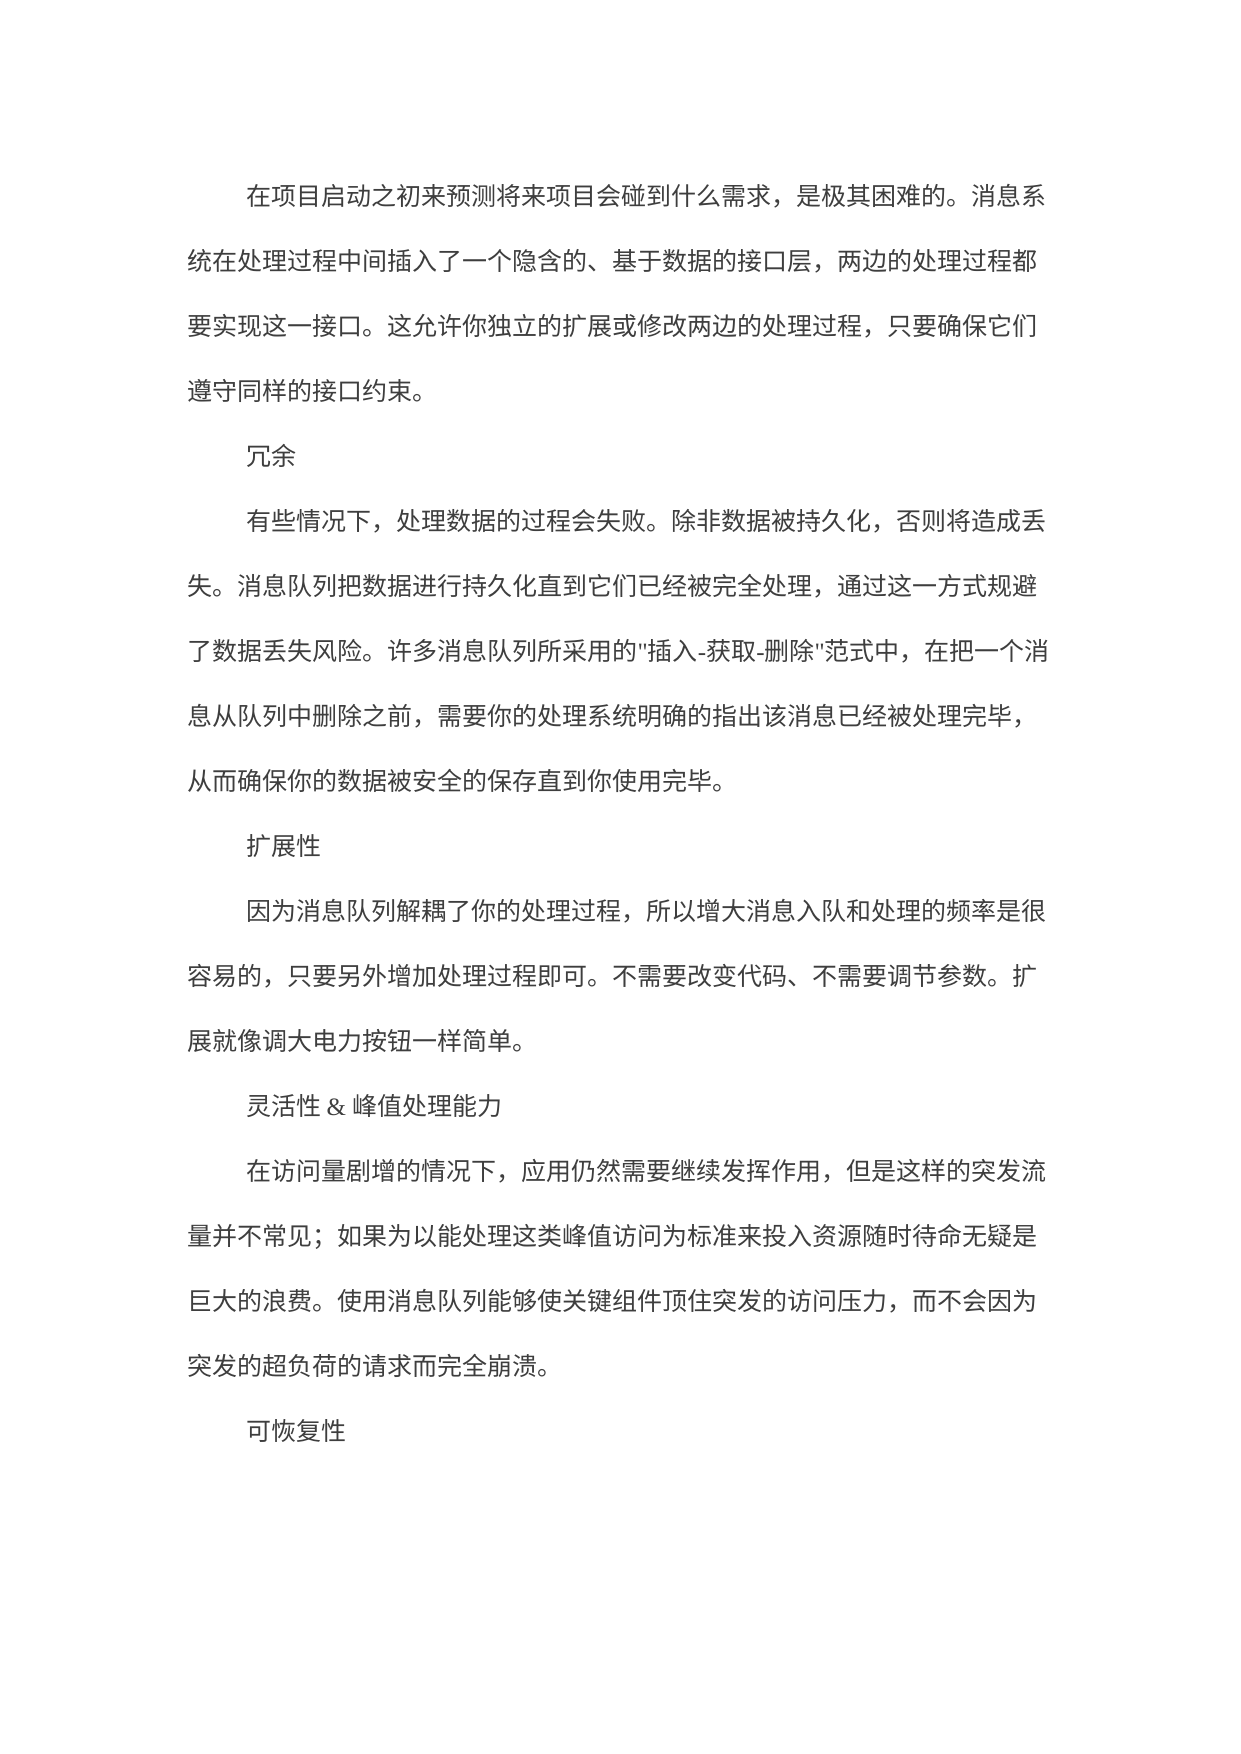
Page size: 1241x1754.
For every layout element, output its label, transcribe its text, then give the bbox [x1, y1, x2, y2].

text 可恢复性 [187, 1397, 1053, 1462]
text 扩展性 [187, 812, 1053, 877]
text 灵活性 & 峰值处理能力 [187, 1072, 1053, 1137]
text 有些情况下，处理数据的过程会失败。除非数据被持久化，否则将造成丢失。消息队列把数据进行持久化直到它们已经被完全处理，通过这一方式规避了数据丢失风险。许多消息队列所采用的"插入-获取-删除"范式中，在把一个消息从队列中删除之前，需要你的处理系统明确的指出该消息已经被处理完毕，从而确保你的数据被安全的保存直到你使用完毕。 [187, 487, 1053, 812]
text 因为消息队列解耦了你的处理过程，所以增大消息入队和处理的频率是很容易的，只要另外增加处理过程即可。不需要改变代码、不需要调节参数。扩展就像调大电力按钮一样简单。 [187, 877, 1053, 1072]
text 在访问量剧增的情况下，应用仍然需要继续发挥作用，但是这样的突发流量并不常见；如果为以能处理这类峰值访问为标准来投入资源随时待命无疑是巨大的浪费。使用消息队列能够使关键组件顶住突发的访问压力，而不会因为突发的超负荷的请求而完全崩溃。 [187, 1137, 1053, 1397]
text 在项目启动之初来预测将来项目会碰到什么需求，是极其困难的。消息系统在处理过程中间插入了一个隐含的、基于数据的接口层，两边的处理过程都要实现这一接口。这允许你独立的扩展或修改两边的处理过程，只要确保它们遵守同样的接口约束。 [187, 162, 1053, 422]
text 冗余 [187, 422, 1053, 487]
